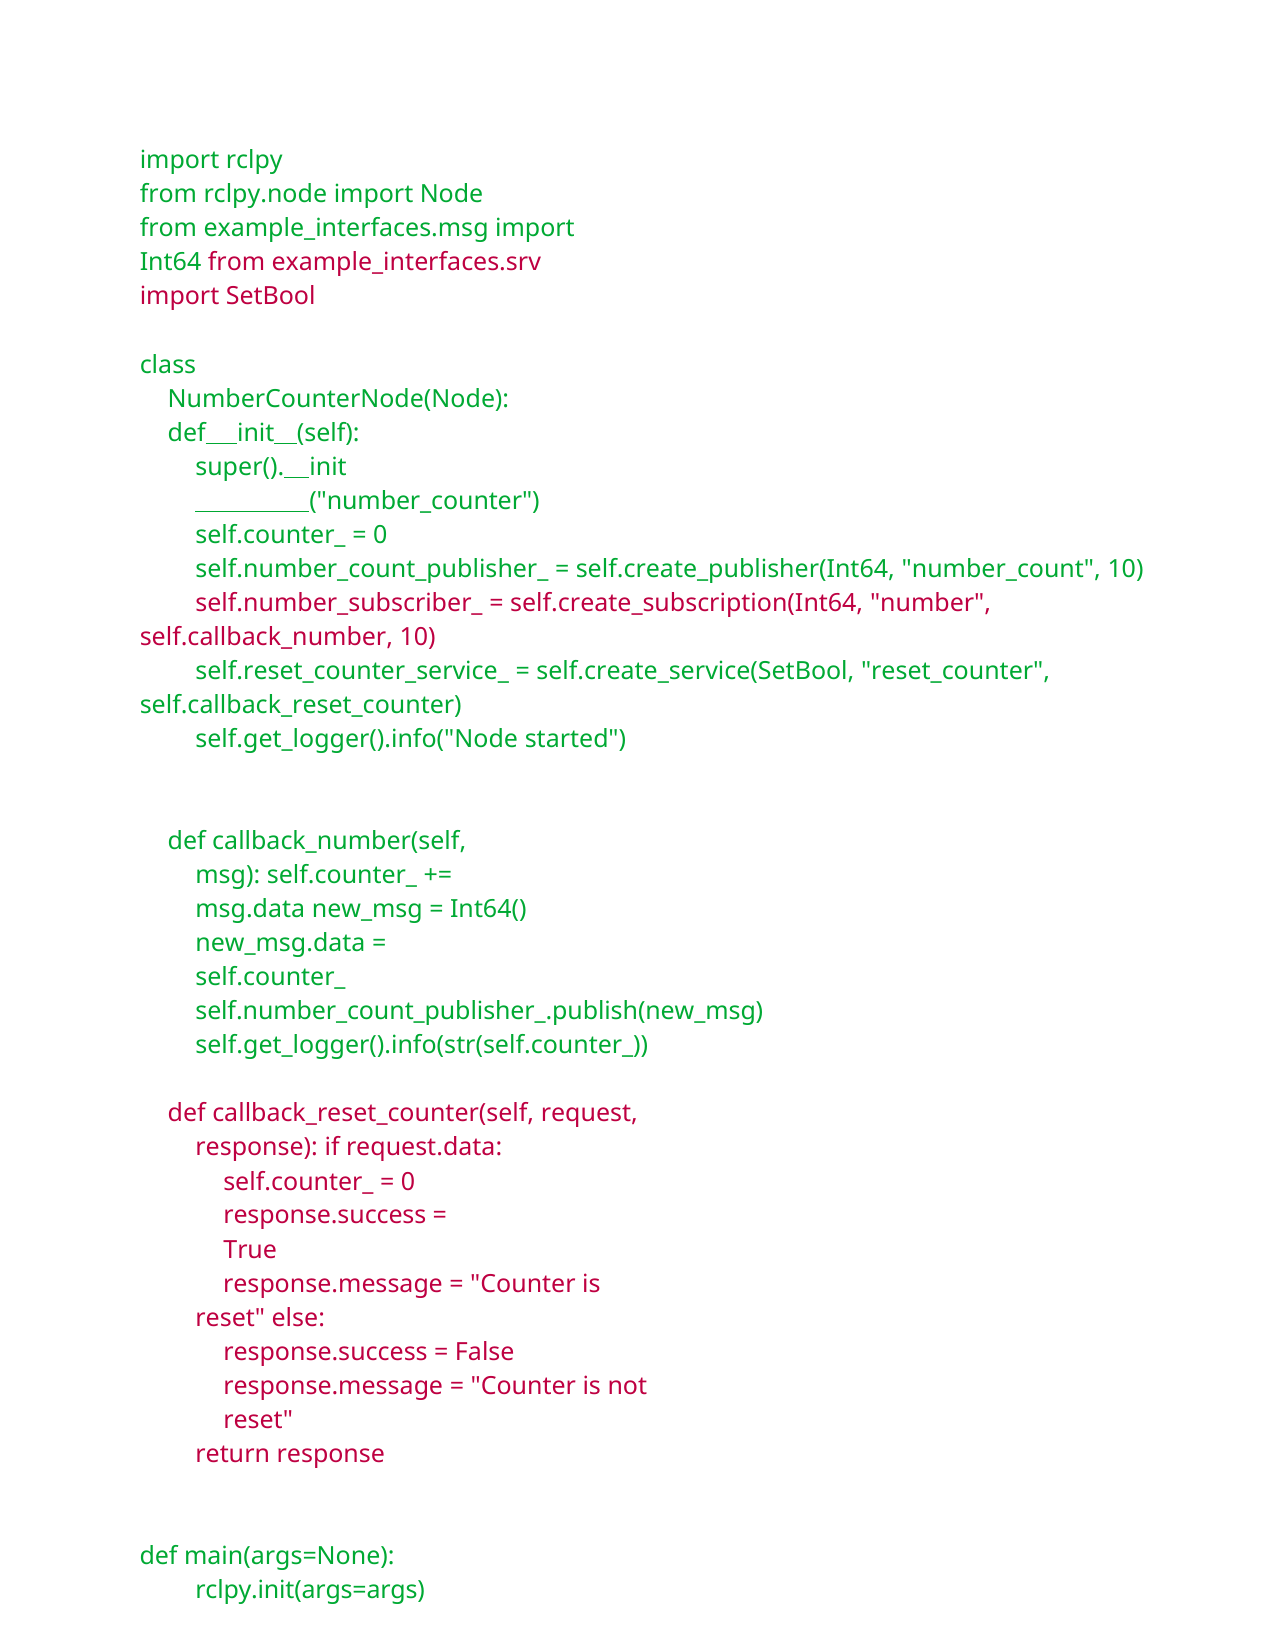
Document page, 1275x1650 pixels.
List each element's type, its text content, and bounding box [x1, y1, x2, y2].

text self.get_logger().info("Node started") [195, 721, 1181, 755]
text self.callback_number, 10) [139, 619, 1181, 653]
text return response [195, 1436, 1181, 1470]
text from rclpy.node import Node [139, 176, 1181, 210]
text def main(args=None): rclpy.init(args=args) [139, 1538, 508, 1606]
text self.number_count_publisher_.publish(new_msg) self.get_logger().info(str(self.counter_)) [195, 993, 997, 1061]
text def callback_reset_counter(self, request, response): if request.data: [167, 1095, 744, 1163]
text from example_interfaces.msg import Int64 from example_interfaces.srv import SetBool [139, 210, 625, 312]
text self.number_count_publisher_ = self.create_publisher(Int64, "number_count", 10) self.number_subscriber_ = self.create_subscription(Int64, "number", [195, 551, 1181, 619]
text super(). init ("number_counter") self.counter_ = 0 [195, 448, 585, 551]
text class NumberCounterNode(Node): def init (self): [139, 346, 524, 448]
text def callback_number(self, msg): self.counter_ += msg.data new_msg = Int64() new_msg.data = self.counter_ [167, 823, 530, 993]
text response.message = "Counter is reset" else: [195, 1265, 659, 1333]
text self.counter_ = 0 response.success = True [223, 1163, 502, 1265]
text response.success = False response.message = "Counter is not reset" [223, 1333, 699, 1436]
text import rclpy [139, 142, 1181, 176]
text self.reset_counter_service_ = self.create_service(SetBool, "reset_counter", self.callback_reset_counter) [139, 653, 1181, 721]
